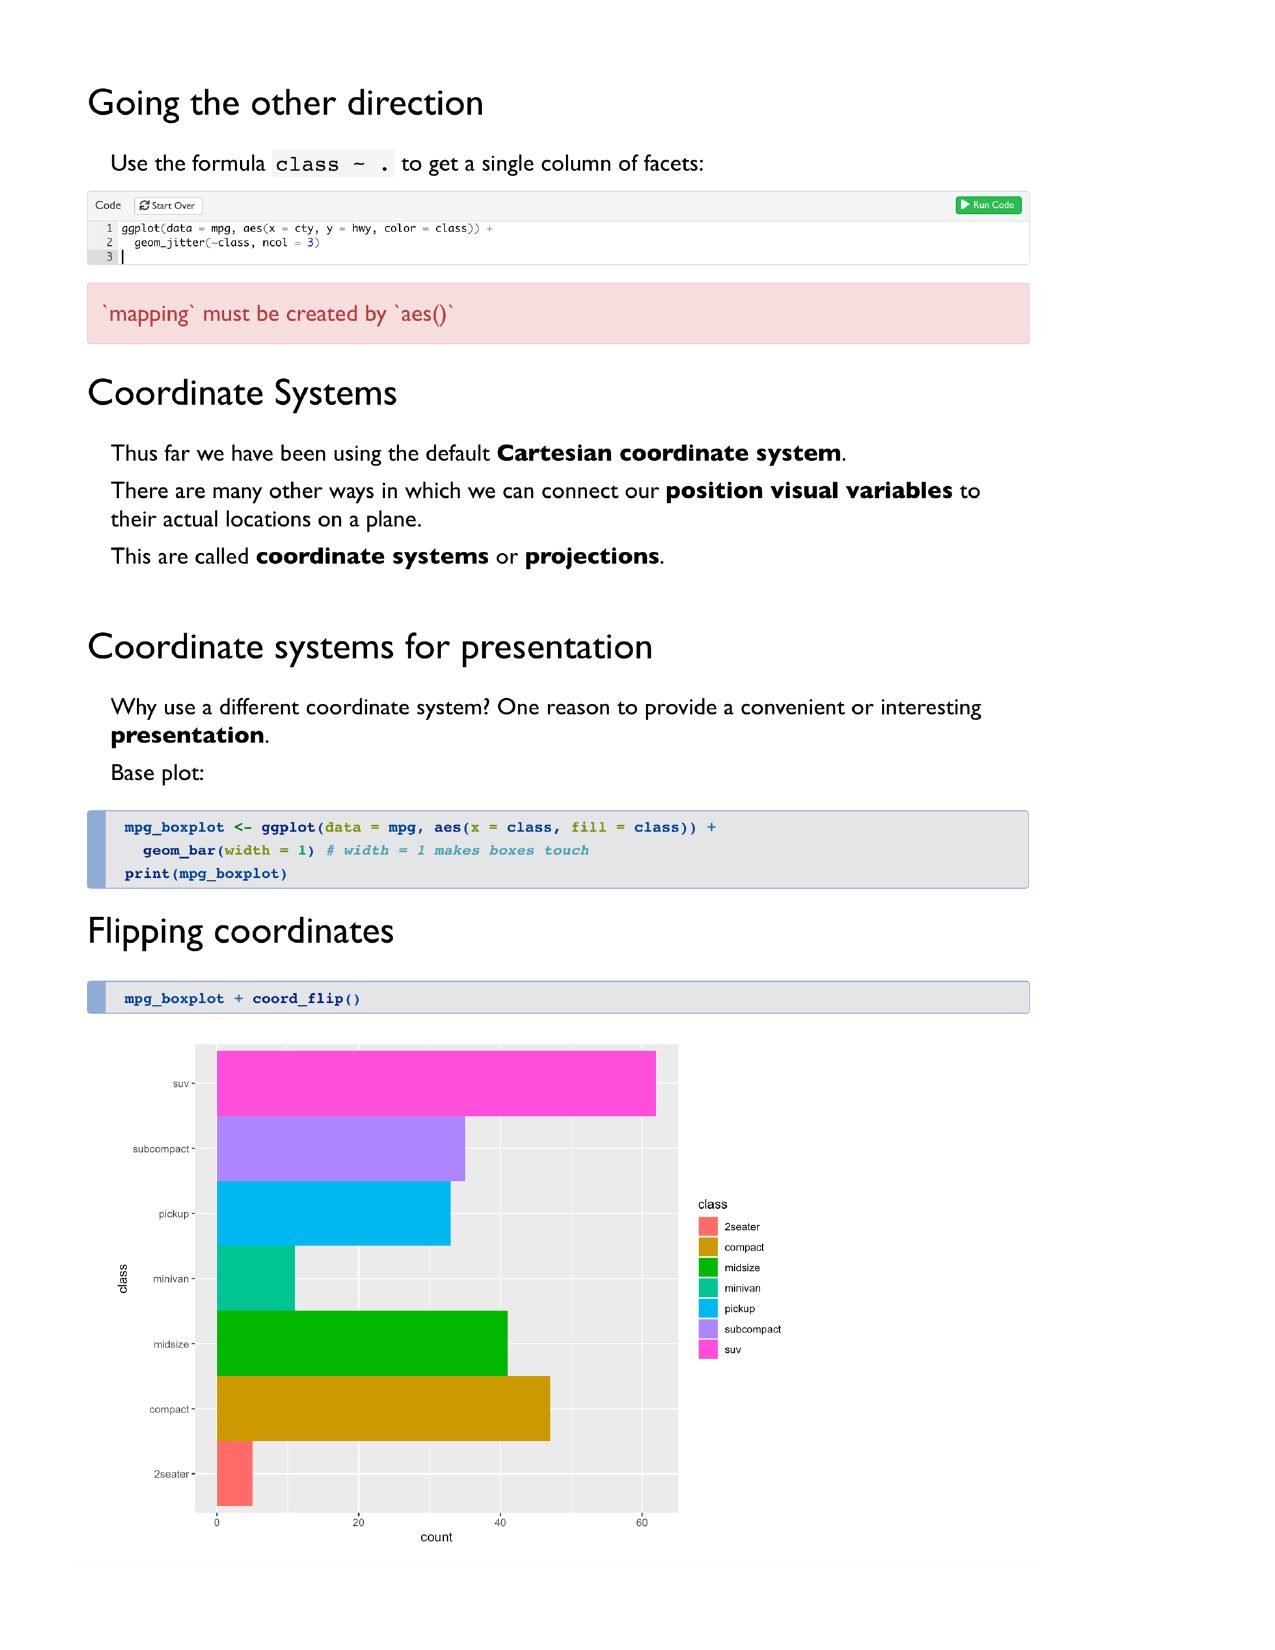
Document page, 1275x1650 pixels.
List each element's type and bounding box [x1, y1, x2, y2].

picture [75, 75, 1039, 1566]
